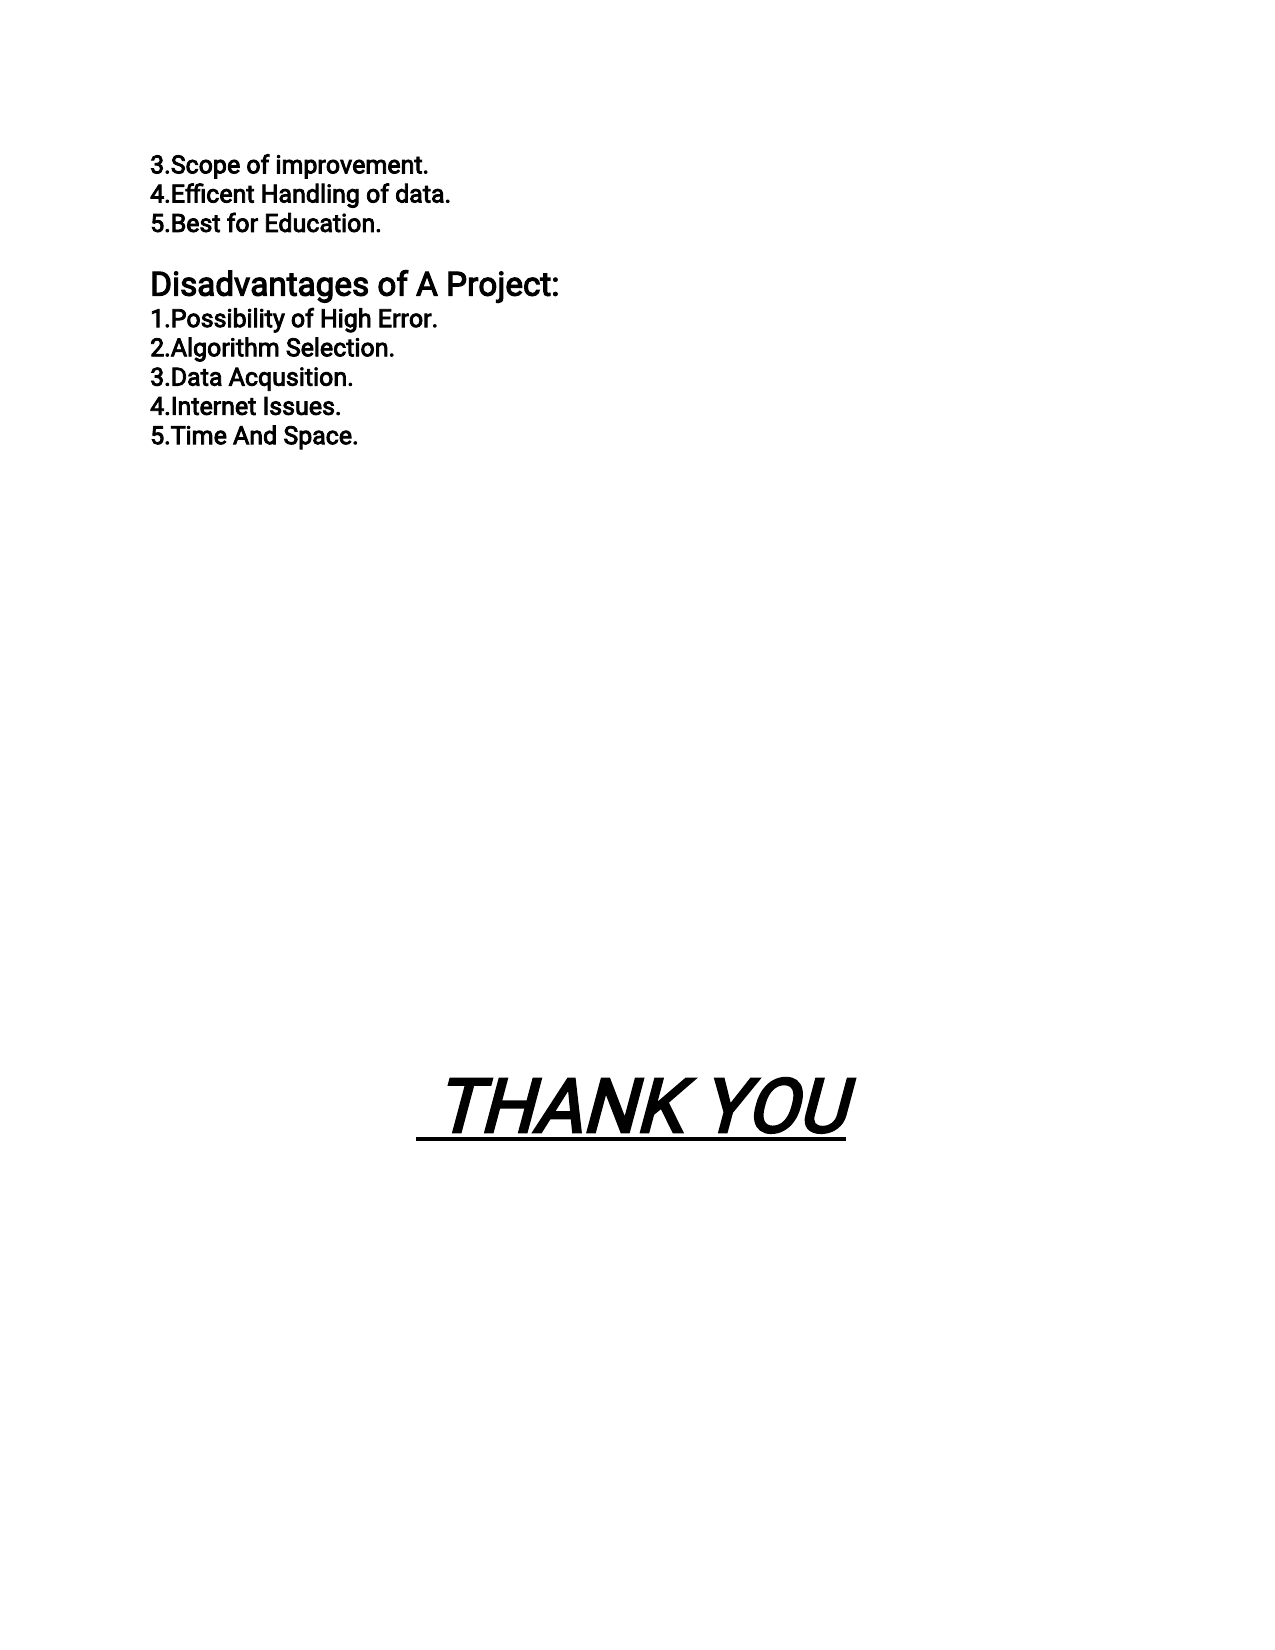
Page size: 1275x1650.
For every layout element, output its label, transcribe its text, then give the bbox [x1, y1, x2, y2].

text 2.Algorithm Selection. [150, 333, 1125, 362]
text 4.Internet Issues. [150, 392, 1125, 421]
text 3.Scope of improvement. [150, 150, 1125, 179]
text THANK YOU [150, 1062, 1125, 1150]
text 3.Data Acqusition. [150, 362, 1125, 392]
text 5.Best for Education. [150, 208, 1125, 238]
text 1.Possibility of High Error. [150, 304, 1125, 333]
text Disadvantages of A Project: [150, 265, 1125, 304]
text 5.Time And Space. [150, 421, 1125, 450]
text 4.Efficent Handling of data. [150, 179, 1125, 208]
